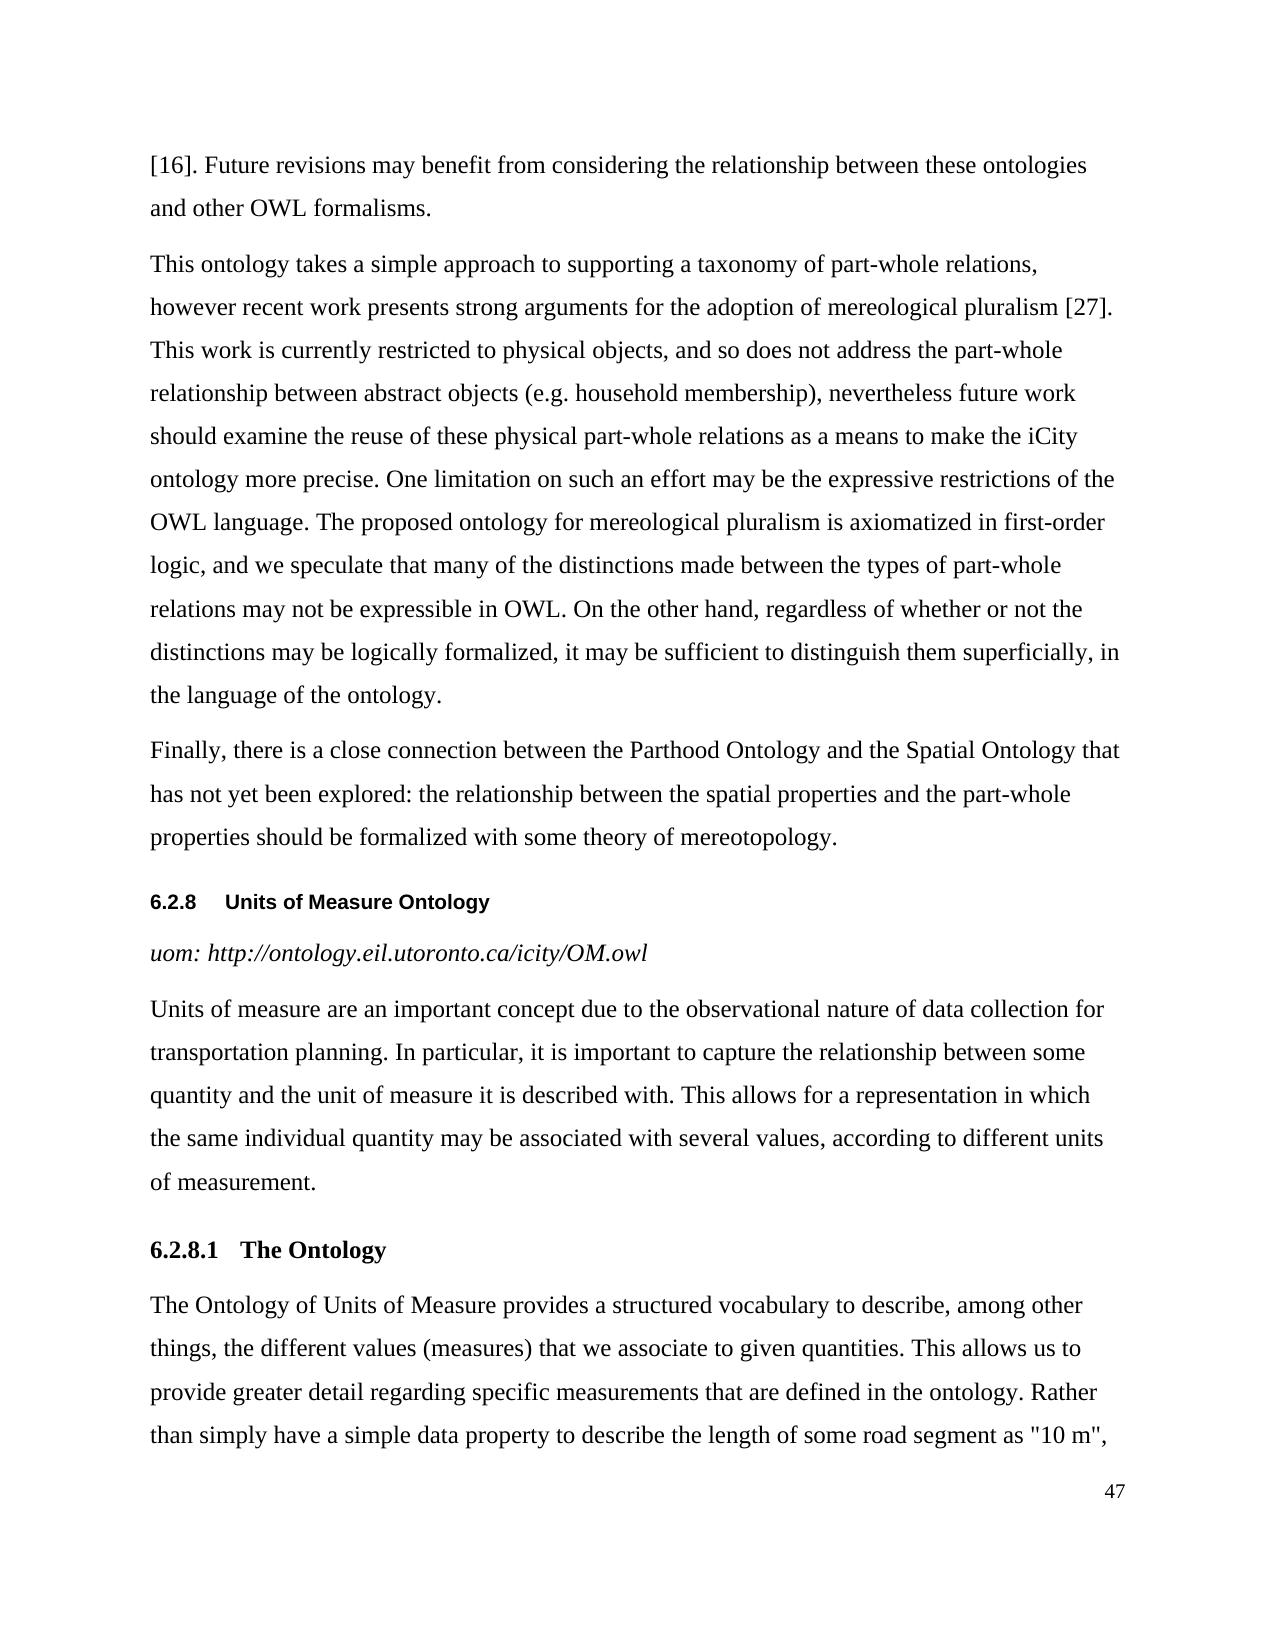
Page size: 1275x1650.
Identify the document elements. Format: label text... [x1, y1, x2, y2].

text Units of measure are an important concept due to the observational nature of data collection for transportation planning. In particular, it is important to capture the relationship between some quantity and the unit of measure it is described with. This allows for a representation in which the same individual quantity may be associated with several values, according to different units of measurement. [150, 994, 1125, 1195]
text uom: http://ontology.eil.utoronto.ca/icity/OM.owl [150, 938, 1125, 967]
subtitle The Ontology [150, 1235, 1125, 1263]
text Finally, there is a close connection between the Parthood Ontology and the Spatial Ontology that has not yet been explored: the relationship between the spatial properties and the part-whole properties should be formalized with some theory of mereotopology. [150, 736, 1125, 851]
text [150, 1290, 1125, 1448]
subtitle Units of Measure Ontology [150, 890, 1125, 914]
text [150, 150, 1125, 222]
text This ontology takes a simple approach to supporting a taxonomy of part-whole relations, however recent work presents strong arguments for the adoption of mereological pluralism [27]. This work is currently restricted to physical objects, and so does not address the part-whole relationship between abstract objects (e.g. household membership), nevertheless future work should examine the reuse of these physical part-whole relations as a means to make the iCity ontology more precise. One limitation on such an effort may be the expressive restrictions of the OWL language. The proposed ontology for mereological pluralism is axiomatized in first-order logic, and we speculate that many of the distinctions made between the types of part-whole relations may not be expressible in OWL. On the other hand, regardless of whether or not the distinctions may be logically formalized, it may be sufficient to distinguish them superficially, in the language of the ontology. [150, 249, 1125, 709]
